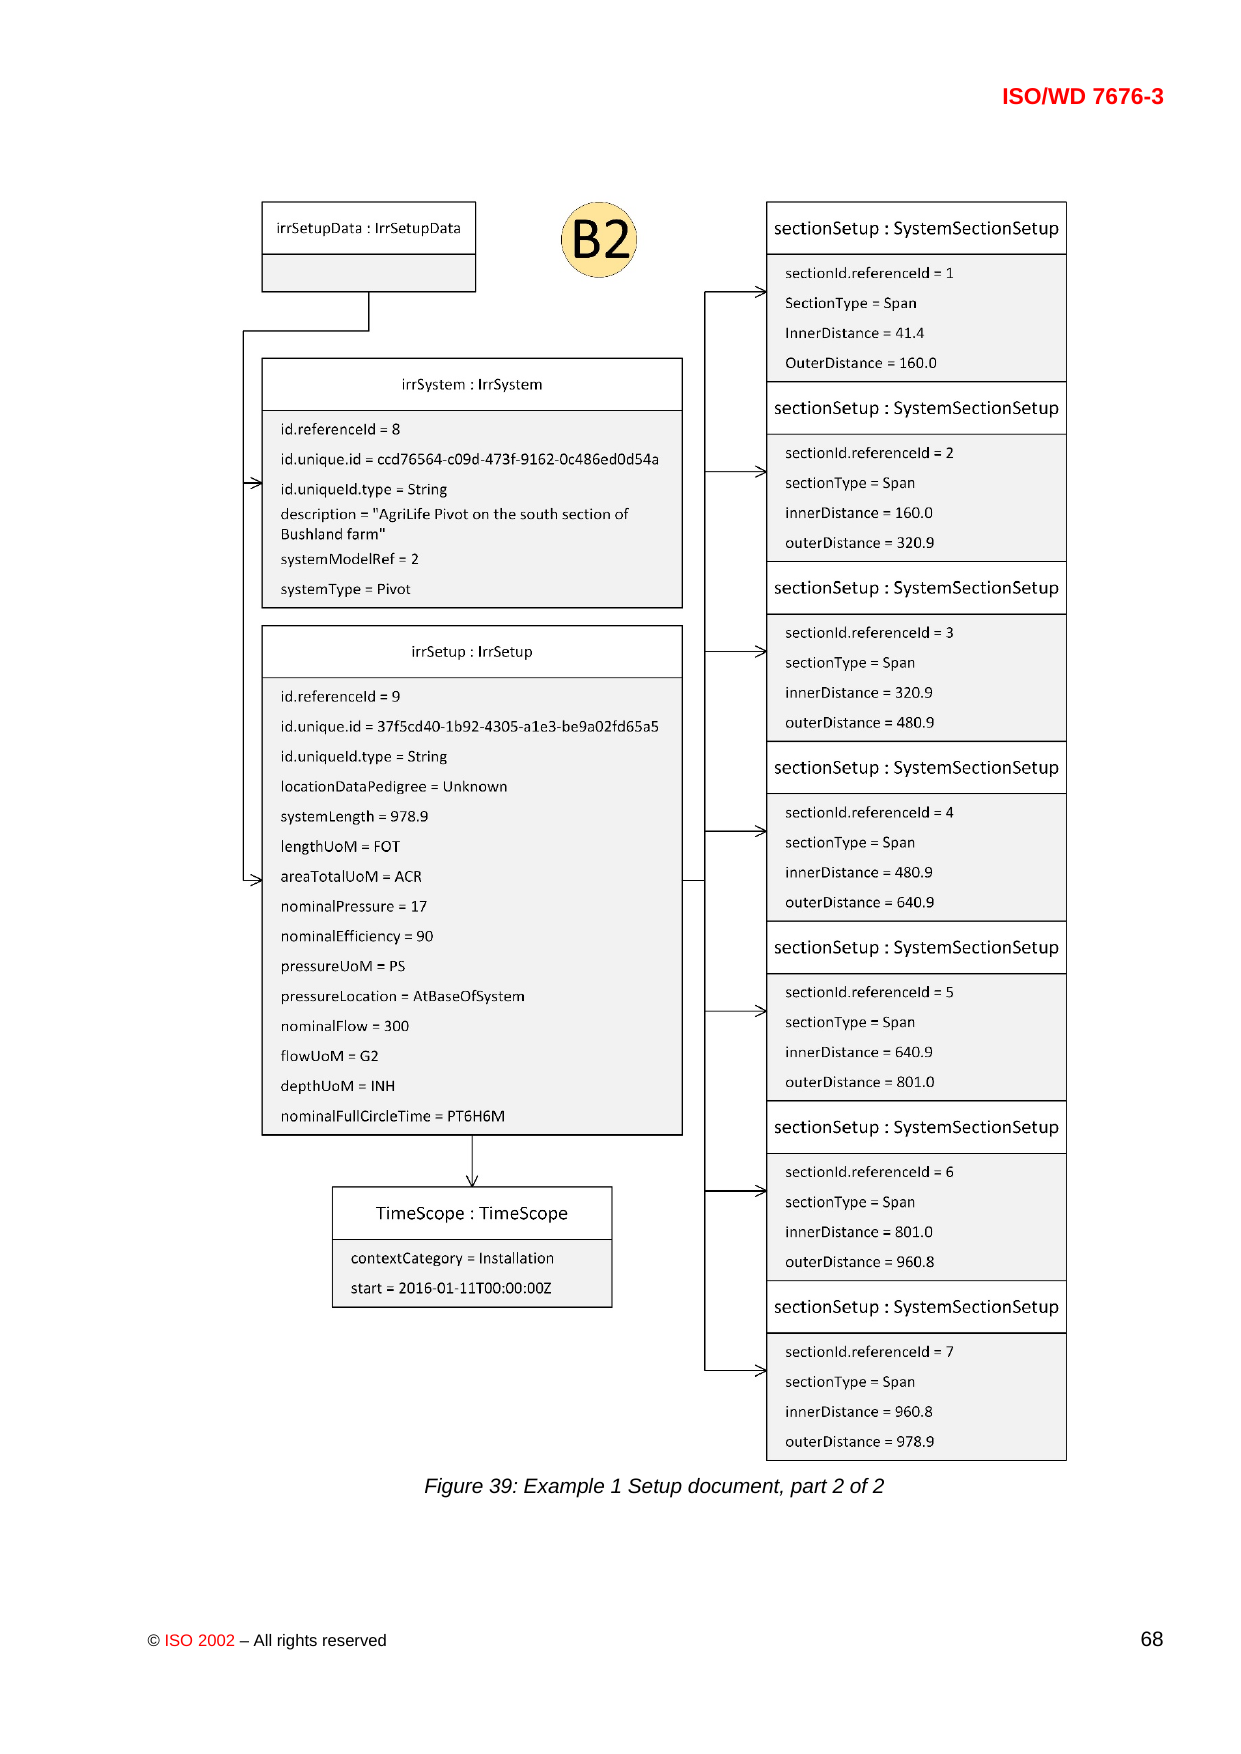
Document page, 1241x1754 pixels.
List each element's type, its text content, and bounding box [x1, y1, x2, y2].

text Figure 39: Example 1 Setup document, part 2 of 2 [147, 1473, 1164, 1497]
picture [242, 186, 1069, 1461]
